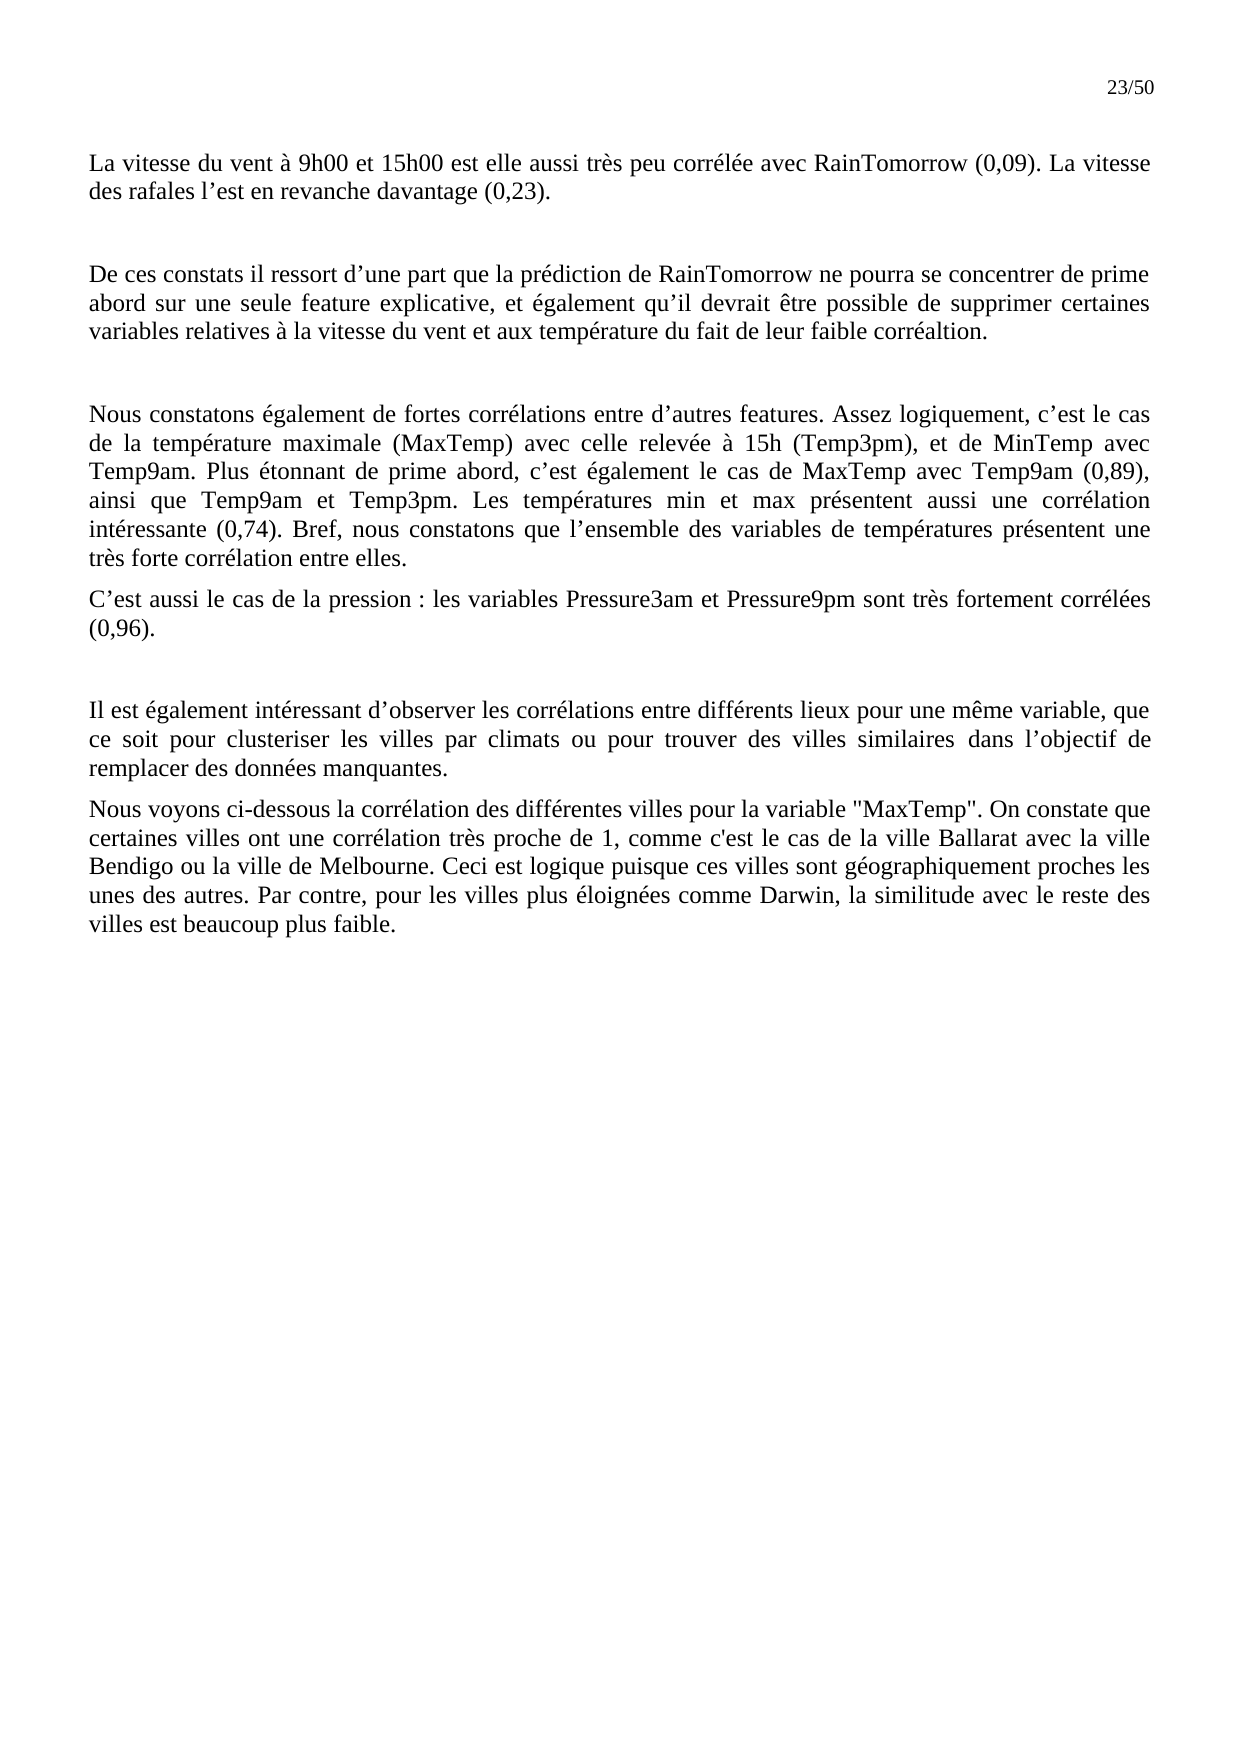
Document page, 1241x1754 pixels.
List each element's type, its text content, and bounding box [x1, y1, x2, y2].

text C’est aussi le cas de la pression : les variables Pressure3am et Pressure9pm sont très fortement corrélées (0,96). [89, 584, 1152, 641]
text Nous voyons ci-dessous la corrélation des différentes villes pour la variable "MaxTemp". On constate que certaines villes ont une corrélation très proche de 1, comme c'est le cas de la ville Ballarat avec la ville Bendigo ou la ville de Melbourne. Ceci est logique puisque ces villes sont géographiquement proches les unes des autres. Par contre, pour les villes plus éloignées comme Darwin, la similitude avec le reste des villes est beaucoup plus faible. [89, 794, 1152, 938]
text Il est également intéressant d’observer les corrélations entre différents lieux pour une même variable, que ce soit pour clusteriser les villes par climats ou pour trouver des villes similaires dans l’objectif de remplacer des données manquantes. [89, 695, 1152, 781]
text La vitesse du vent à 9h00 et 15h00 est elle aussi très peu corrélée avec RainTomorrow (0,09). La vitesse des rafales l’est en revanche davantage (0,23). [89, 148, 1152, 205]
text Nous constatons également de fortes corrélations entre d’autres features. Assez logiquement, c’est le cas de la température maximale (MaxTemp) avec celle relevée à 15h (Temp3pm), et de MinTemp avec Temp9am. Plus étonnant de prime abord, c’est également le cas de MaxTemp avec Temp9am (0,89), ainsi que Temp9am et Temp3pm. Les températures min et max présentent aussi une corrélation intéressante (0,74). Bref, nous constatons que l’ensemble des variables de températures présentent une très forte corrélation entre elles. [89, 399, 1152, 571]
text De ces constats il ressort d’une part que la prédiction de RainTomorrow ne pourra se concentrer de prime abord sur une seule feature explicative, et également qu’il devrait être possible de supprimer certaines variables relatives à la vitesse du vent et aux température du fait de leur faible corréaltion. [89, 259, 1152, 345]
